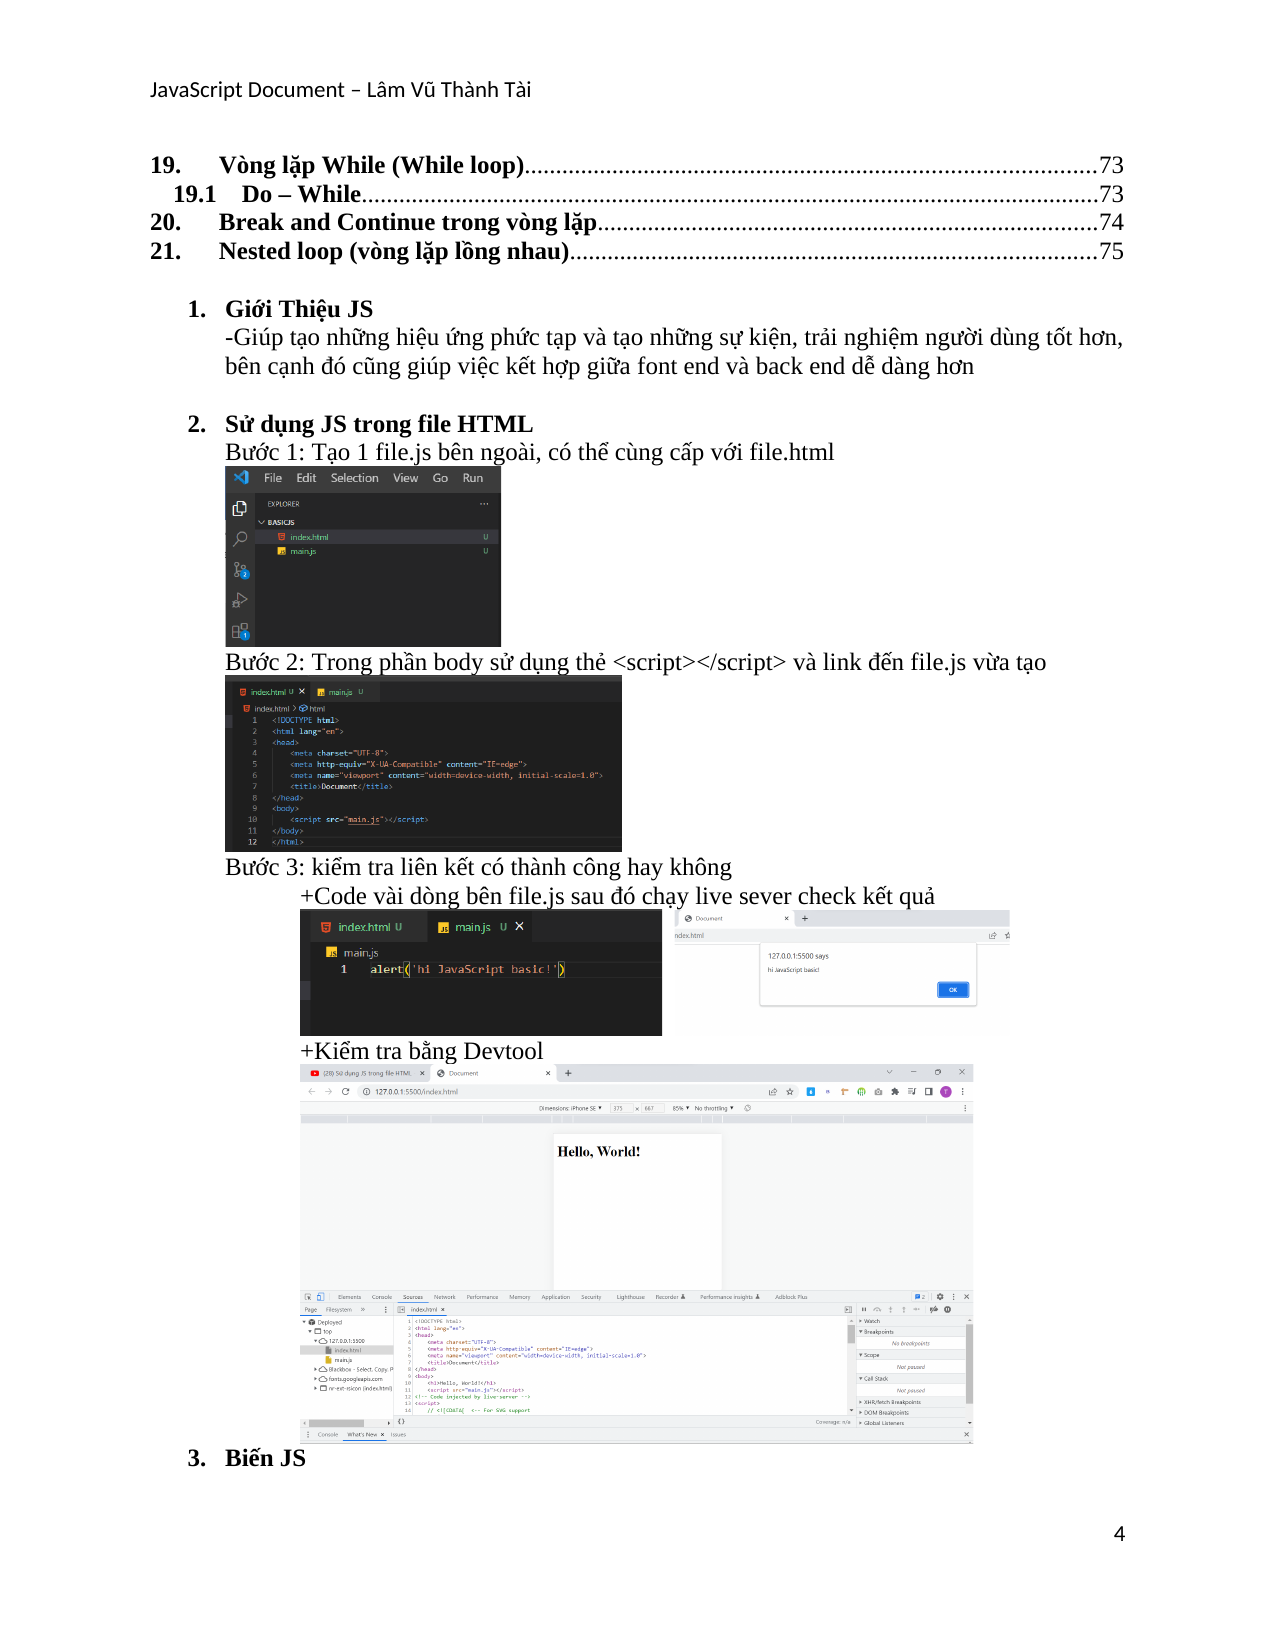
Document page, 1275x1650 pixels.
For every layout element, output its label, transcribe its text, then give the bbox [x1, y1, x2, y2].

picture [225, 675, 622, 852]
picture [300, 909, 663, 1036]
picture [674, 910, 1010, 1036]
text Bước 2: Trong phần body sử dụng thẻ <script></script> và link đến file.js vừa tạo [225, 647, 1125, 675]
picture [225, 466, 502, 647]
text Bước 1: Tạo 1 file.js bên ngoài, có thể cùng cấp với file.html [225, 437, 1125, 466]
list Biến JS [187, 1443, 1125, 1472]
text +Code vài dòng bên file.js sau đó chạy live sever check kết quả [225, 881, 1125, 909]
text Bước 3: kiểm tra liên kết có thành công hay không [225, 852, 1125, 881]
picture [300, 1064, 974, 1444]
text +Kiểm tra bằng Devtool [225, 1036, 1125, 1064]
